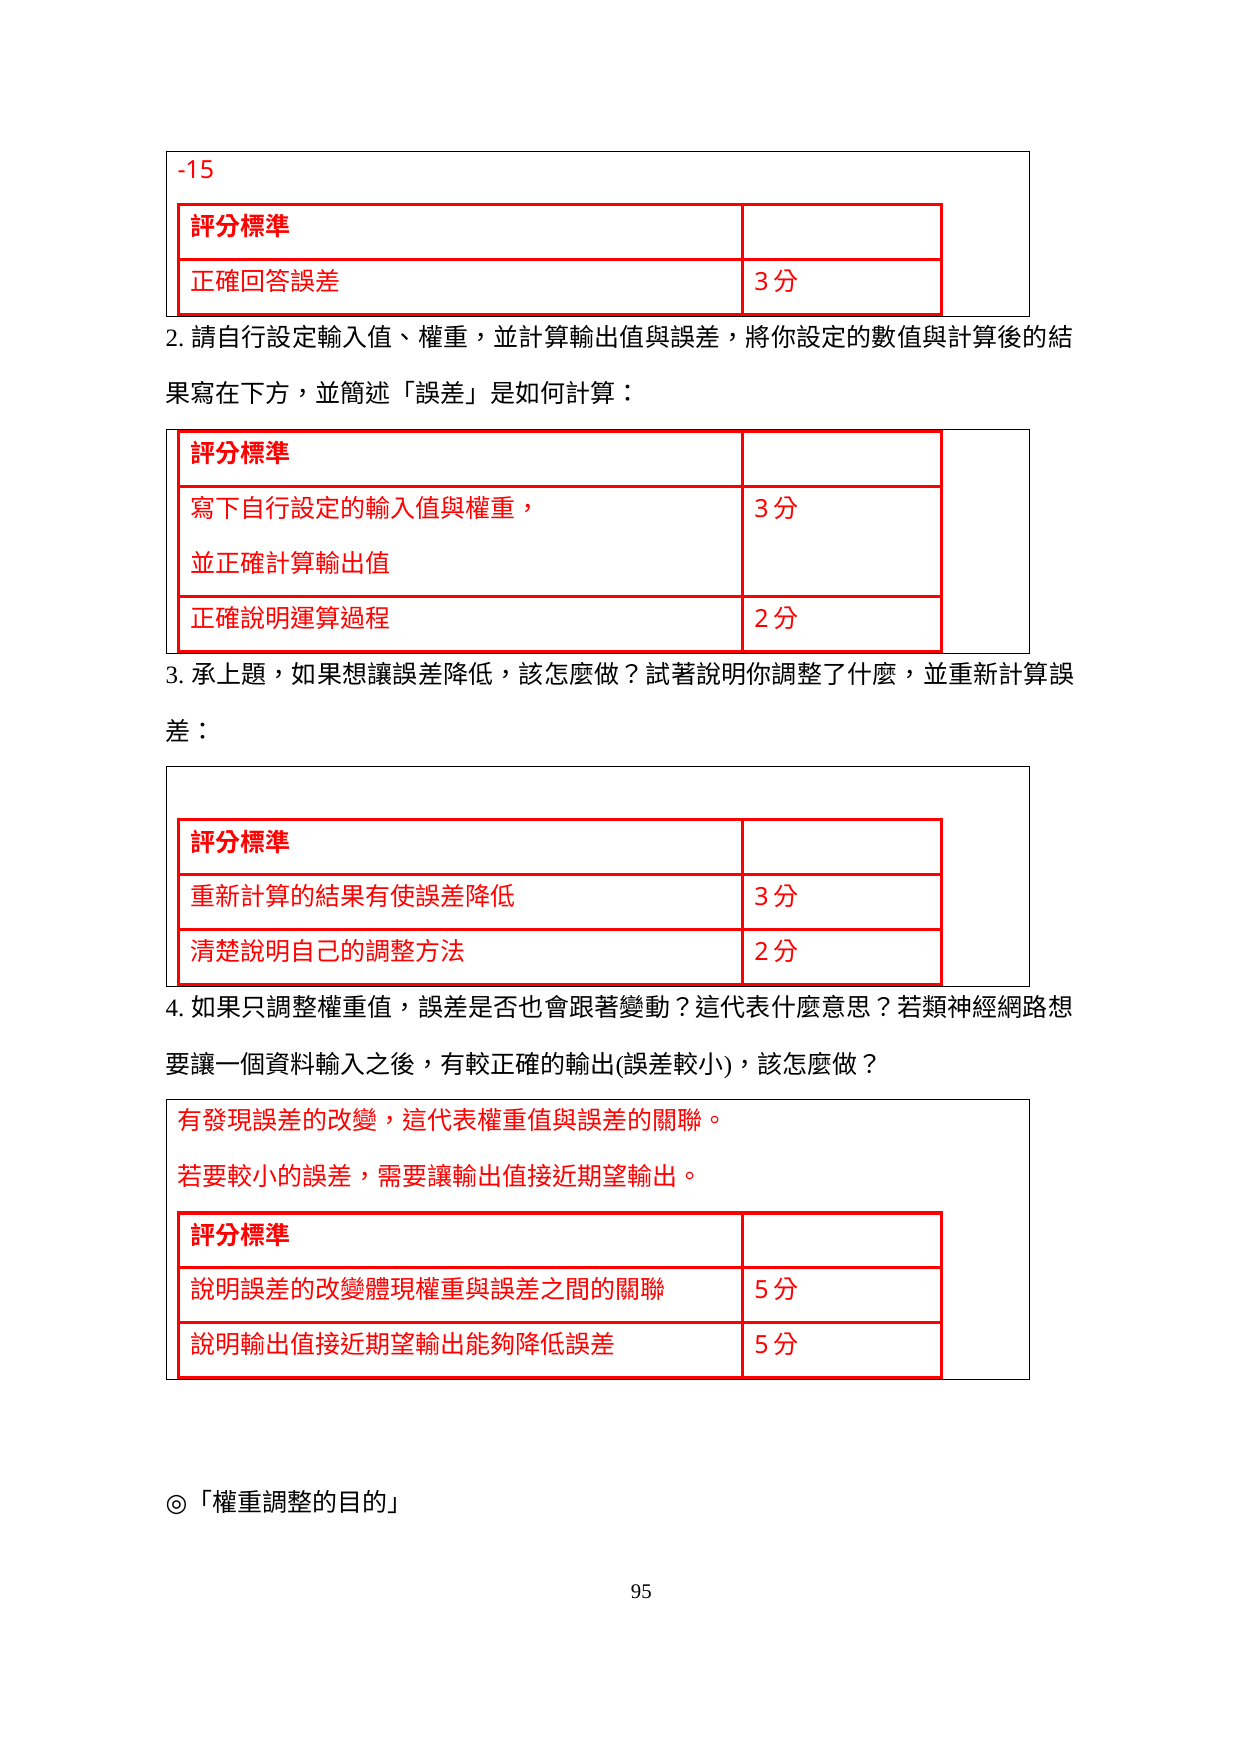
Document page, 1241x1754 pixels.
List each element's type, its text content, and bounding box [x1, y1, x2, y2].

table_header [744, 598, 940, 650]
text 4. 如果只調整權重值，誤差是否也會跟著變動？這代表什麼意思？若類神經網路想要讓一個資料輸入之後，有較正確的輸出(誤差較小)，該怎麼做？ [165, 987, 1075, 1081]
table_header [167, 767, 1029, 986]
table_header [167, 430, 177, 653]
table_header -15 [167, 152, 1029, 316]
table_header 有發現誤差的改變，這代表權重值與誤差的關聯。 若要較小的誤差，需要讓輸出值接近期望輸出。 [167, 1100, 1029, 1379]
table_header [943, 430, 1029, 653]
table_header [180, 488, 741, 595]
text 3. 承上題，如果想讓誤差降低，該怎麼做？試著說明你調整了什麼，並重新計算誤差： [165, 654, 1075, 748]
text 2. 請自行設定輸入值、權重，並計算輸出值與誤差，將你設定的數值與計算後的結果寫在下方，並簡述「誤差」是如何計算： [165, 317, 1075, 411]
text ◎「權重調整的目的」 [165, 1482, 1075, 1519]
table_header [180, 598, 741, 650]
table_header [744, 488, 940, 595]
table_header [180, 433, 741, 485]
table_header [744, 433, 940, 485]
